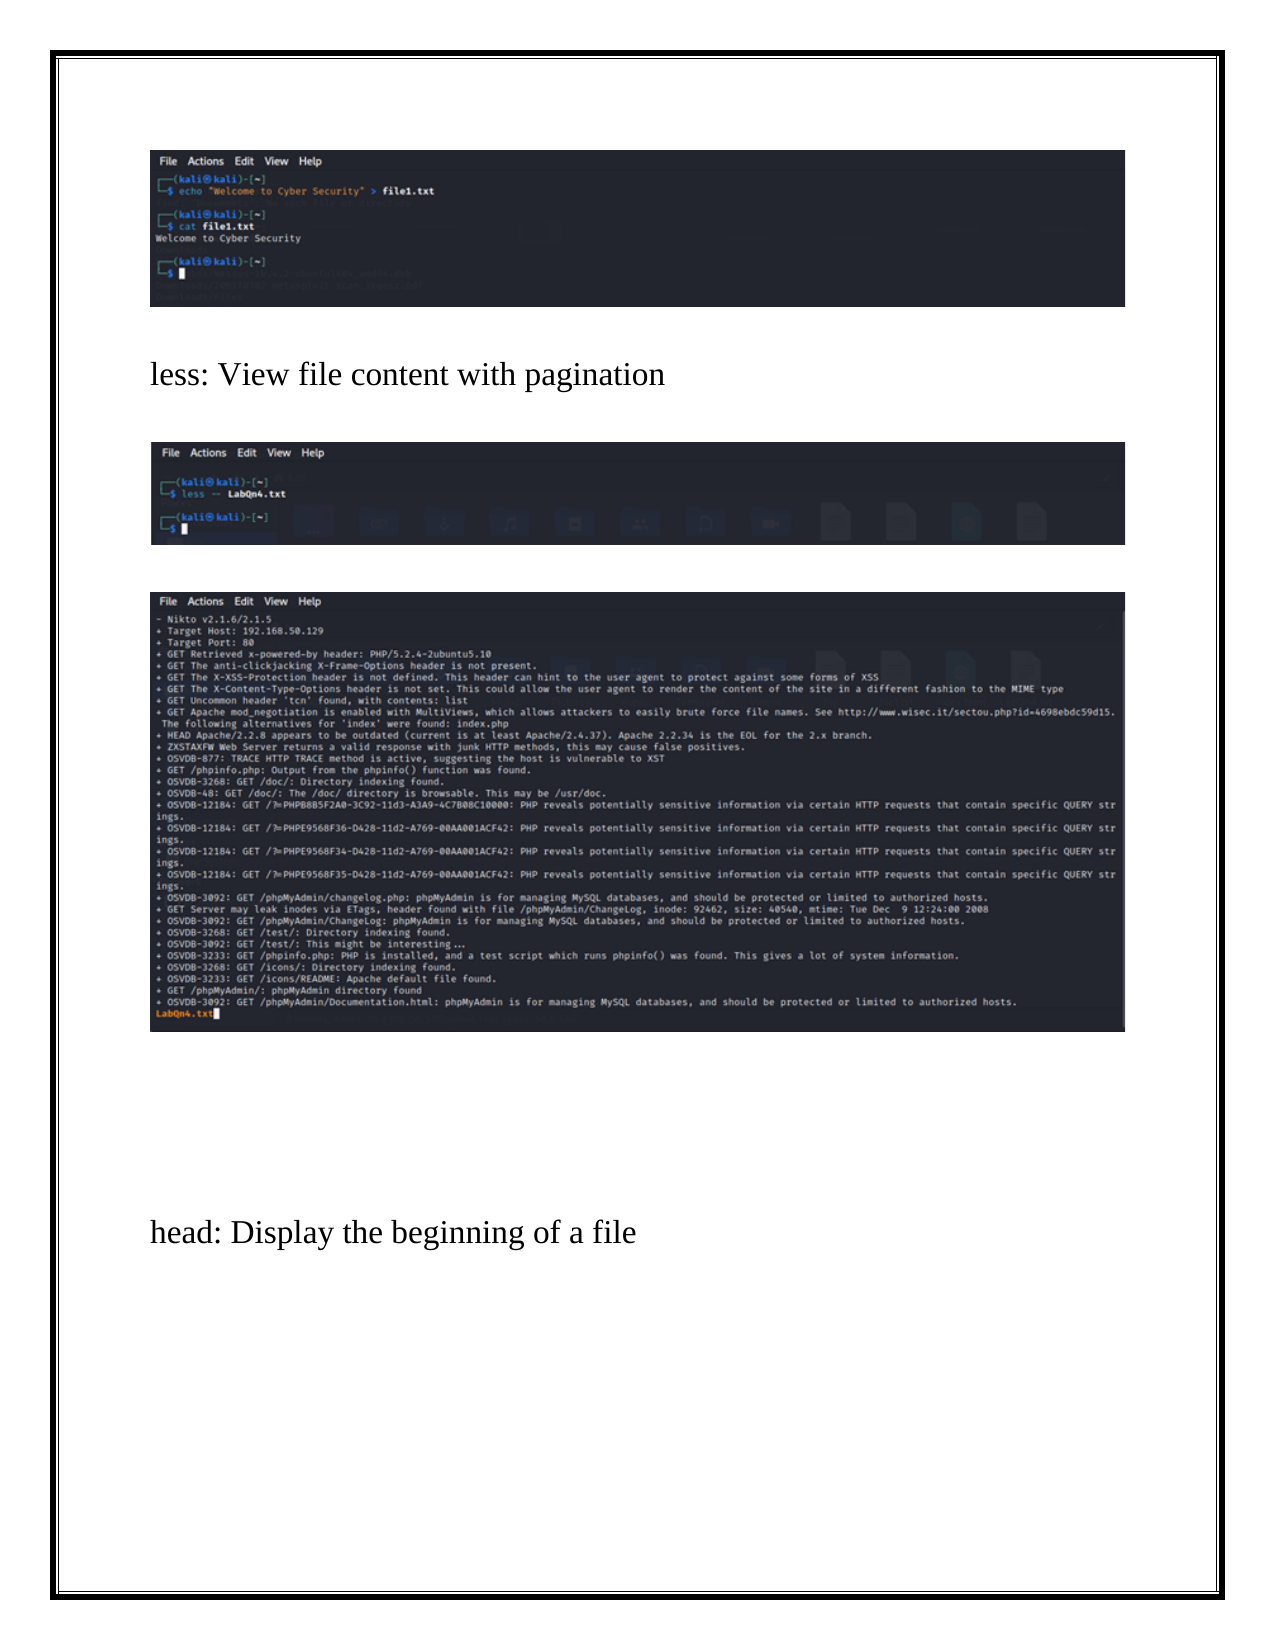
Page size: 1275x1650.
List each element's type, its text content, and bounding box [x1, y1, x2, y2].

text head: Display the beginning of a file [150, 1212, 1125, 1250]
picture [150, 592, 1125, 1032]
text less: View file content with pagination [150, 354, 1125, 393]
picture [150, 150, 1125, 307]
picture [150, 442, 1125, 545]
